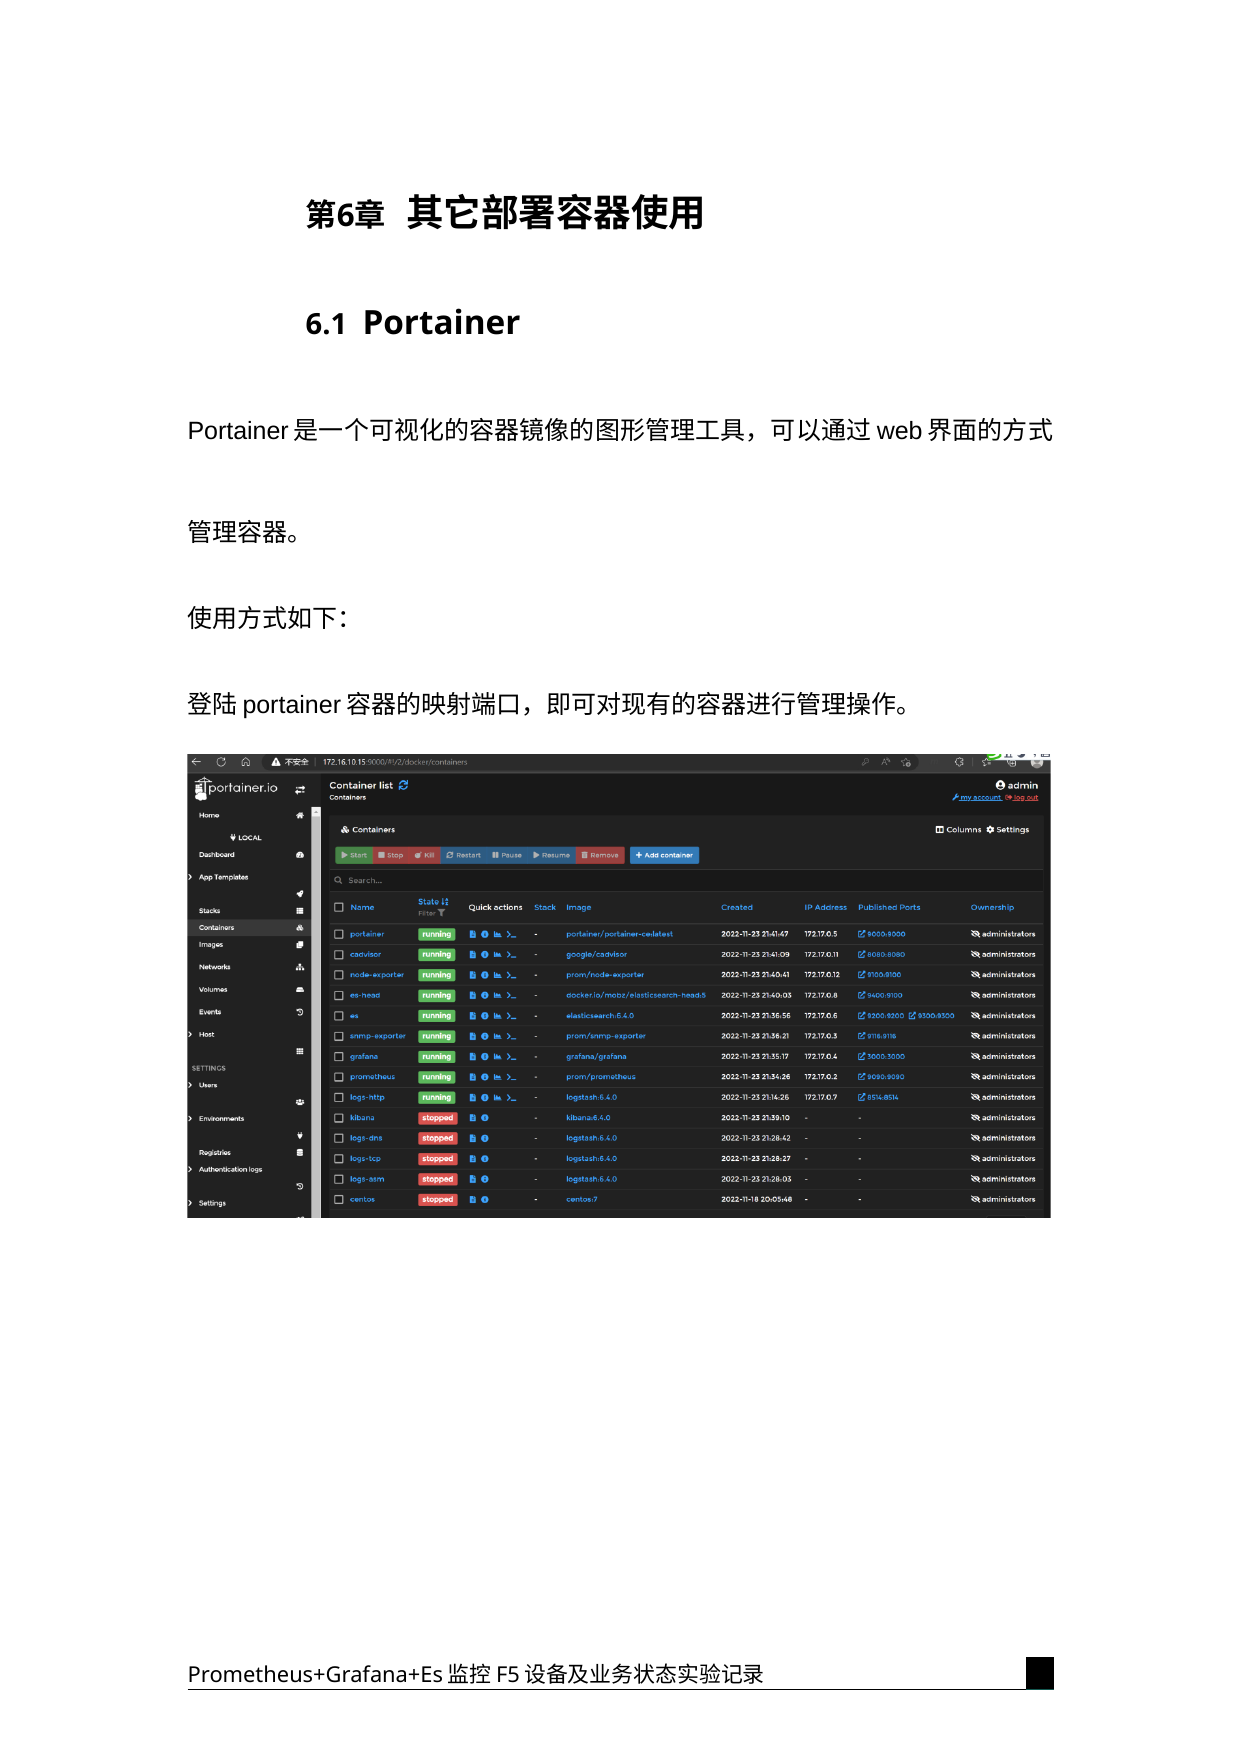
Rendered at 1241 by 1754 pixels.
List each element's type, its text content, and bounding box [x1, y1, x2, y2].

subtitle 其它部署容器使用 [305, 176, 1053, 244]
subtitle Portainer [305, 288, 1053, 356]
text 使用方式如下： [187, 582, 1053, 650]
picture [187, 754, 1051, 1218]
text Portainer是一个可视化的容器镜像的图形管理工具，可以通过web界面的方式管理容器。 [187, 394, 1053, 564]
text 登陆portainer容器的映射端口，即可对现有的容器进行管理操作。 [187, 668, 1053, 736]
